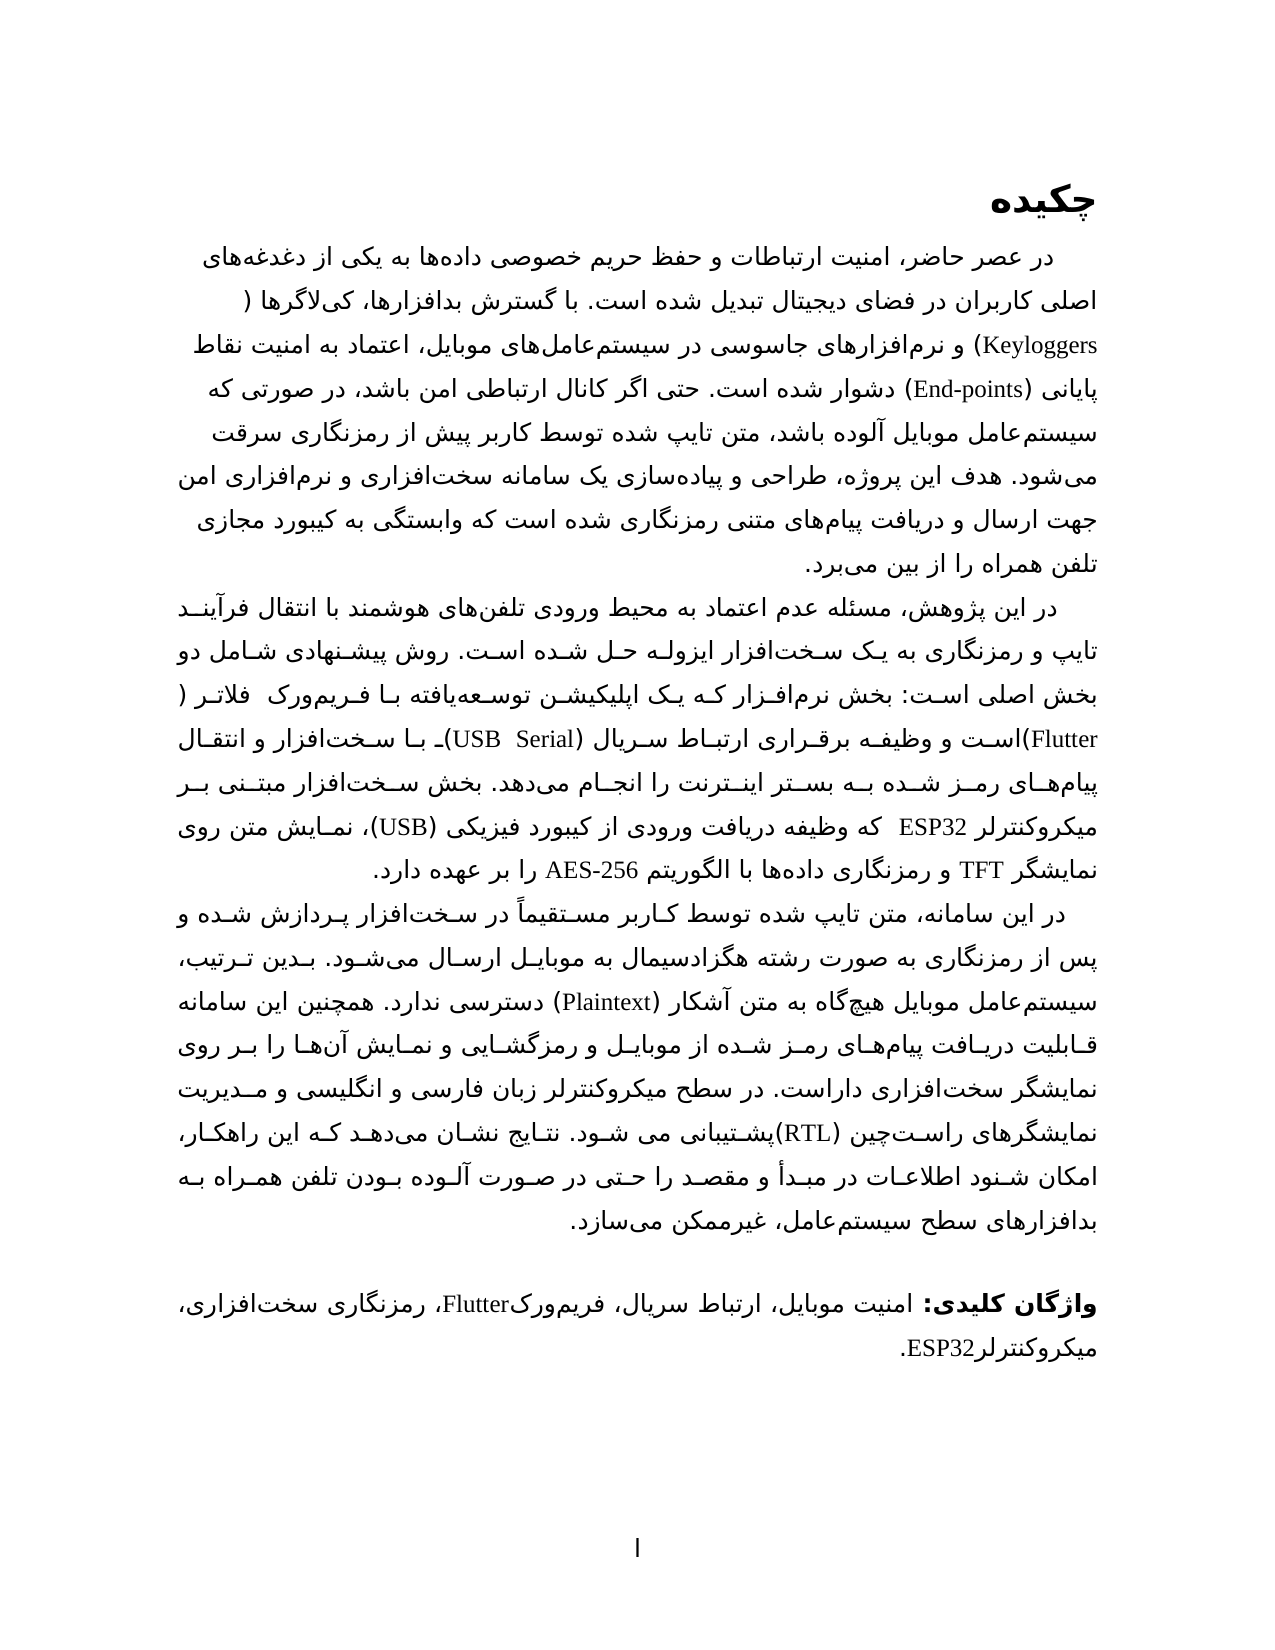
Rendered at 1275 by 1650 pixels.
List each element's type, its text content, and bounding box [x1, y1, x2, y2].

text واژگان کلیدی: امنیت موبایل، ارتباط سریال، فریم‌ورکFlutter، رمزنگاری سخت‌افزاری، میکروکنترلرESP32. [177, 1289, 1098, 1362]
text چکیده [177, 177, 1098, 221]
text در این پژوهش، مسئله عدم اعتماد به محیط ورودی تلفن‌های هوشمند با انتقال فرآیند تایپ و رمزنگاری به یک سخت‌افزار ایزوله حل شده است. روش پیشنهادی شامل دو بخش اصلی است: بخش نرم‌افزار که یک اپلیکیشن توسعه‌یافته با فریم‌ورک فلاتر (Flutter)است و وظیفه برقراری ارتباط سریال (USB Serial) با سخت‌افزار و انتقال پیام‌های رمز شده به بستر اینترنت را انجام می‌دهد. بخش سخت‌افزار مبتنی بر میکروکنترلر ESP32 که وظیفه دریافت ورودی از کیبورد فیزیکی (USB)، نمایش متن روی نمایشگر TFT و رمزنگاری داده‌ها با الگوریتم AES-256 را بر عهده دارد. [177, 593, 1098, 885]
text در این سامانه، متن تایپ شده توسط کاربر مستقیماً در سخت‌افزار پردازش شده و پس از رمزنگاری به صورت رشته هگزادسیمال به موبایل ارسال می‌شود. بدین ترتیب، سیستم‌عامل موبایل هیچ‌گاه به متن آشکار (Plaintext) دسترسی ندارد. همچنین این سامانه قابلیت دریافت پیام‌های رمز شده از موبایل و رمزگشایی و نمایش آن‌ها را بر روی نمایشگر سخت‌افزاری داراست. در سطح میکروکنترلر زبان فارسی و انگلیسی و مدیریت نمایشگرهای راست‌چین (RTL)پشتیبانی می شود. نتایج نشان می‌دهد که این راهکار، امکان شنود اطلاعات در مبدأ و مقصد را حتی در صورت آلوده بودن تلفن همراه به بدافزارهای سطح سیستم‌عامل، غیرممکن می‌سازد. [177, 899, 1098, 1235]
text در عصر حاضر، امنیت ارتباطات و حفظ حریم خصوصی داده‌ها به یکی از دغدغه‌های اصلی کاربران در فضای دیجیتال تبدیل شده است. با گسترش بدافزارها، کی‌لاگرها (Keyloggers) و نرم‌افزارهای جاسوسی در سیستم‌عامل‌های موبایل، اعتماد به امنیت نقاط پایانی (End-points) دشوار شده است. حتی اگر کانال ارتباطی امن باشد، در صورتی که سیستم‌عامل موبایل آلوده باشد، متن تایپ شده توسط کاربر پیش از رمزنگاری سرقت می‌شود. هدف این پروژه، طراحی و پیاده‌سازی یک سامانه سخت‌افزاری و نرم‌افزاری امن جهت ارسال و دریافت پیام‌های متنی رمزنگاری شده است که وابستگی به کیبورد مجازی تلفن همراه را از بین می‌برد. [177, 243, 1098, 578]
